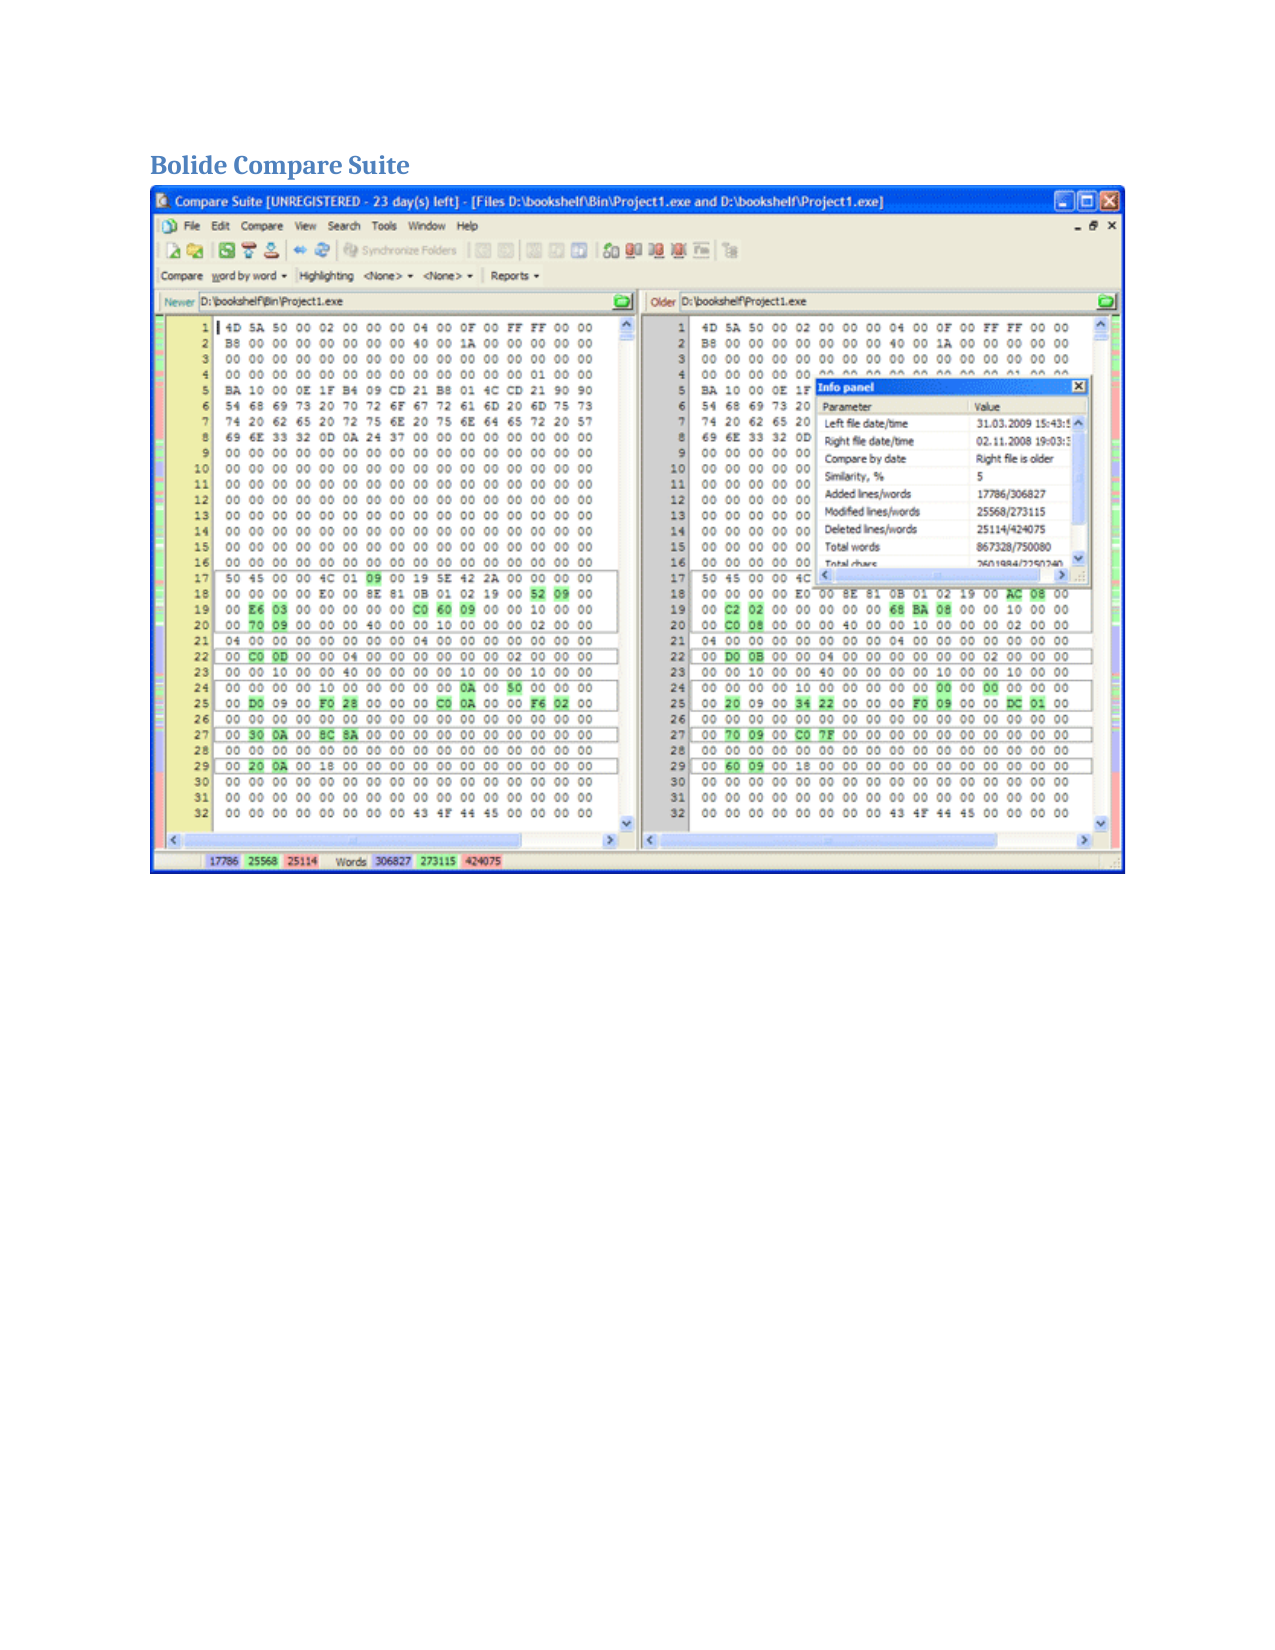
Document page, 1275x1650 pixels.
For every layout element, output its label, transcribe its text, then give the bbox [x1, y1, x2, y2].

picture [150, 185, 1125, 874]
subtitle Bolide Compare Suite [150, 150, 1125, 181]
